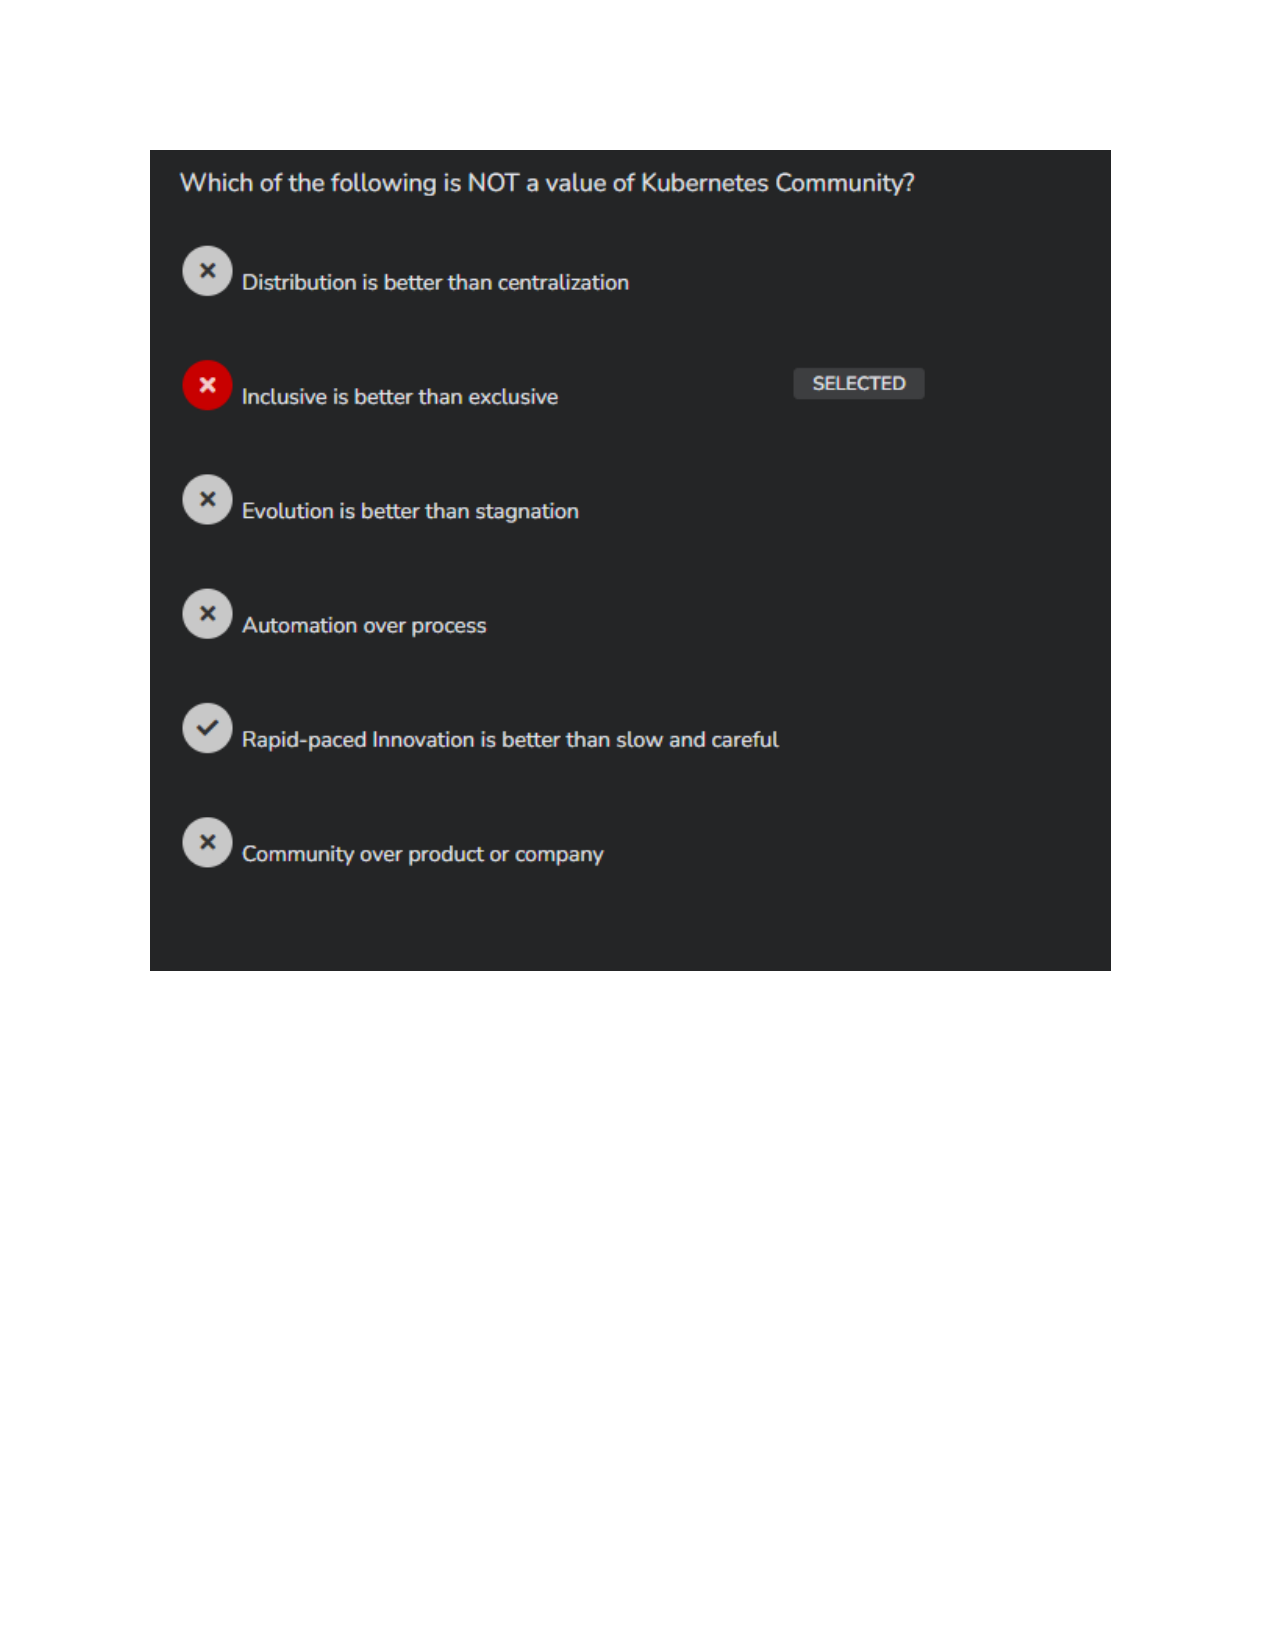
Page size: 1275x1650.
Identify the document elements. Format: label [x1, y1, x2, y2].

picture [150, 150, 1111, 971]
